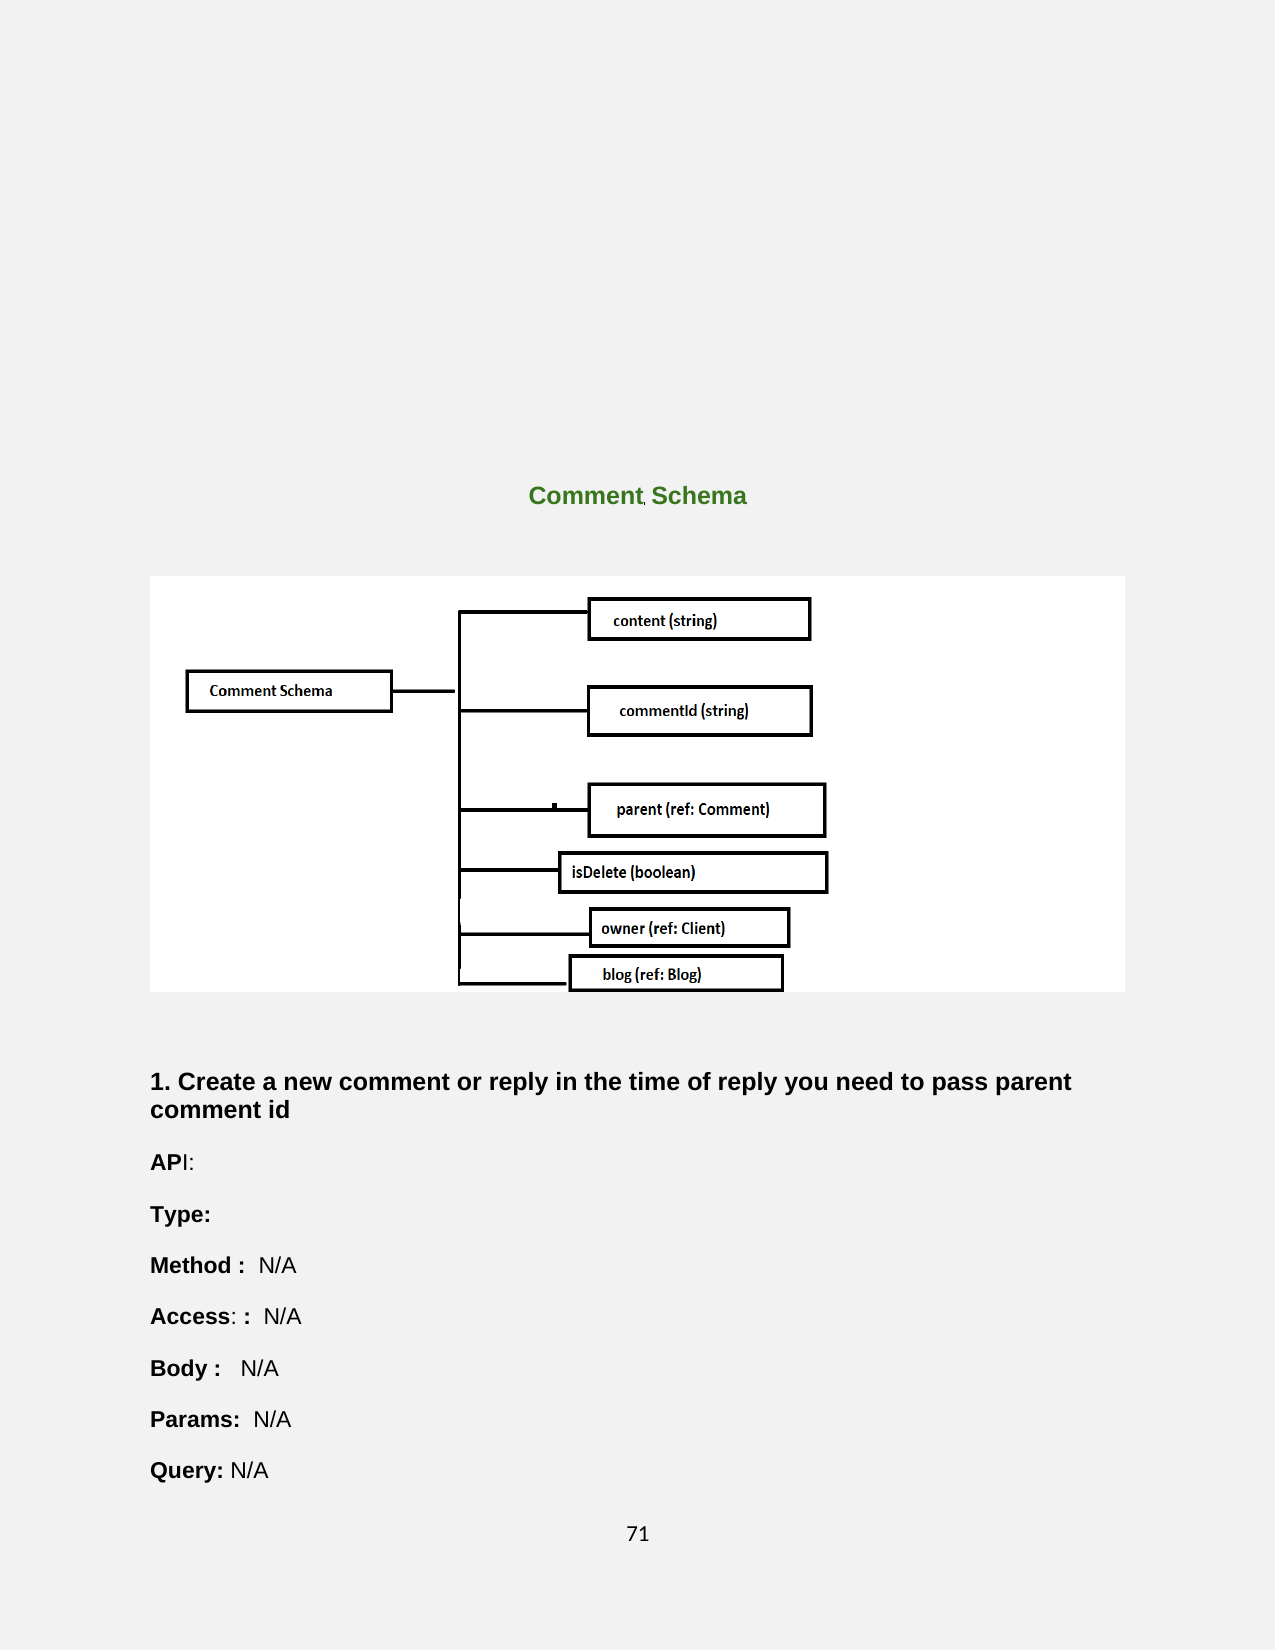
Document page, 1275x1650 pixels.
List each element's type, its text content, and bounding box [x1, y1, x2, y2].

text Comment Schema [150, 481, 1125, 509]
text Query: N/A [150, 1457, 1125, 1484]
text Access: : N/A [150, 1303, 1125, 1330]
text Body : N/A [150, 1355, 1125, 1381]
text Method : N/A [150, 1252, 1125, 1278]
text 1. Create a new comment or reply in the time of reply you need to pass parent comment id [150, 1067, 1125, 1124]
text API: [150, 1149, 1125, 1176]
text Type: [150, 1201, 1125, 1227]
picture [150, 576, 1125, 992]
text Params: N/A [150, 1406, 1125, 1432]
